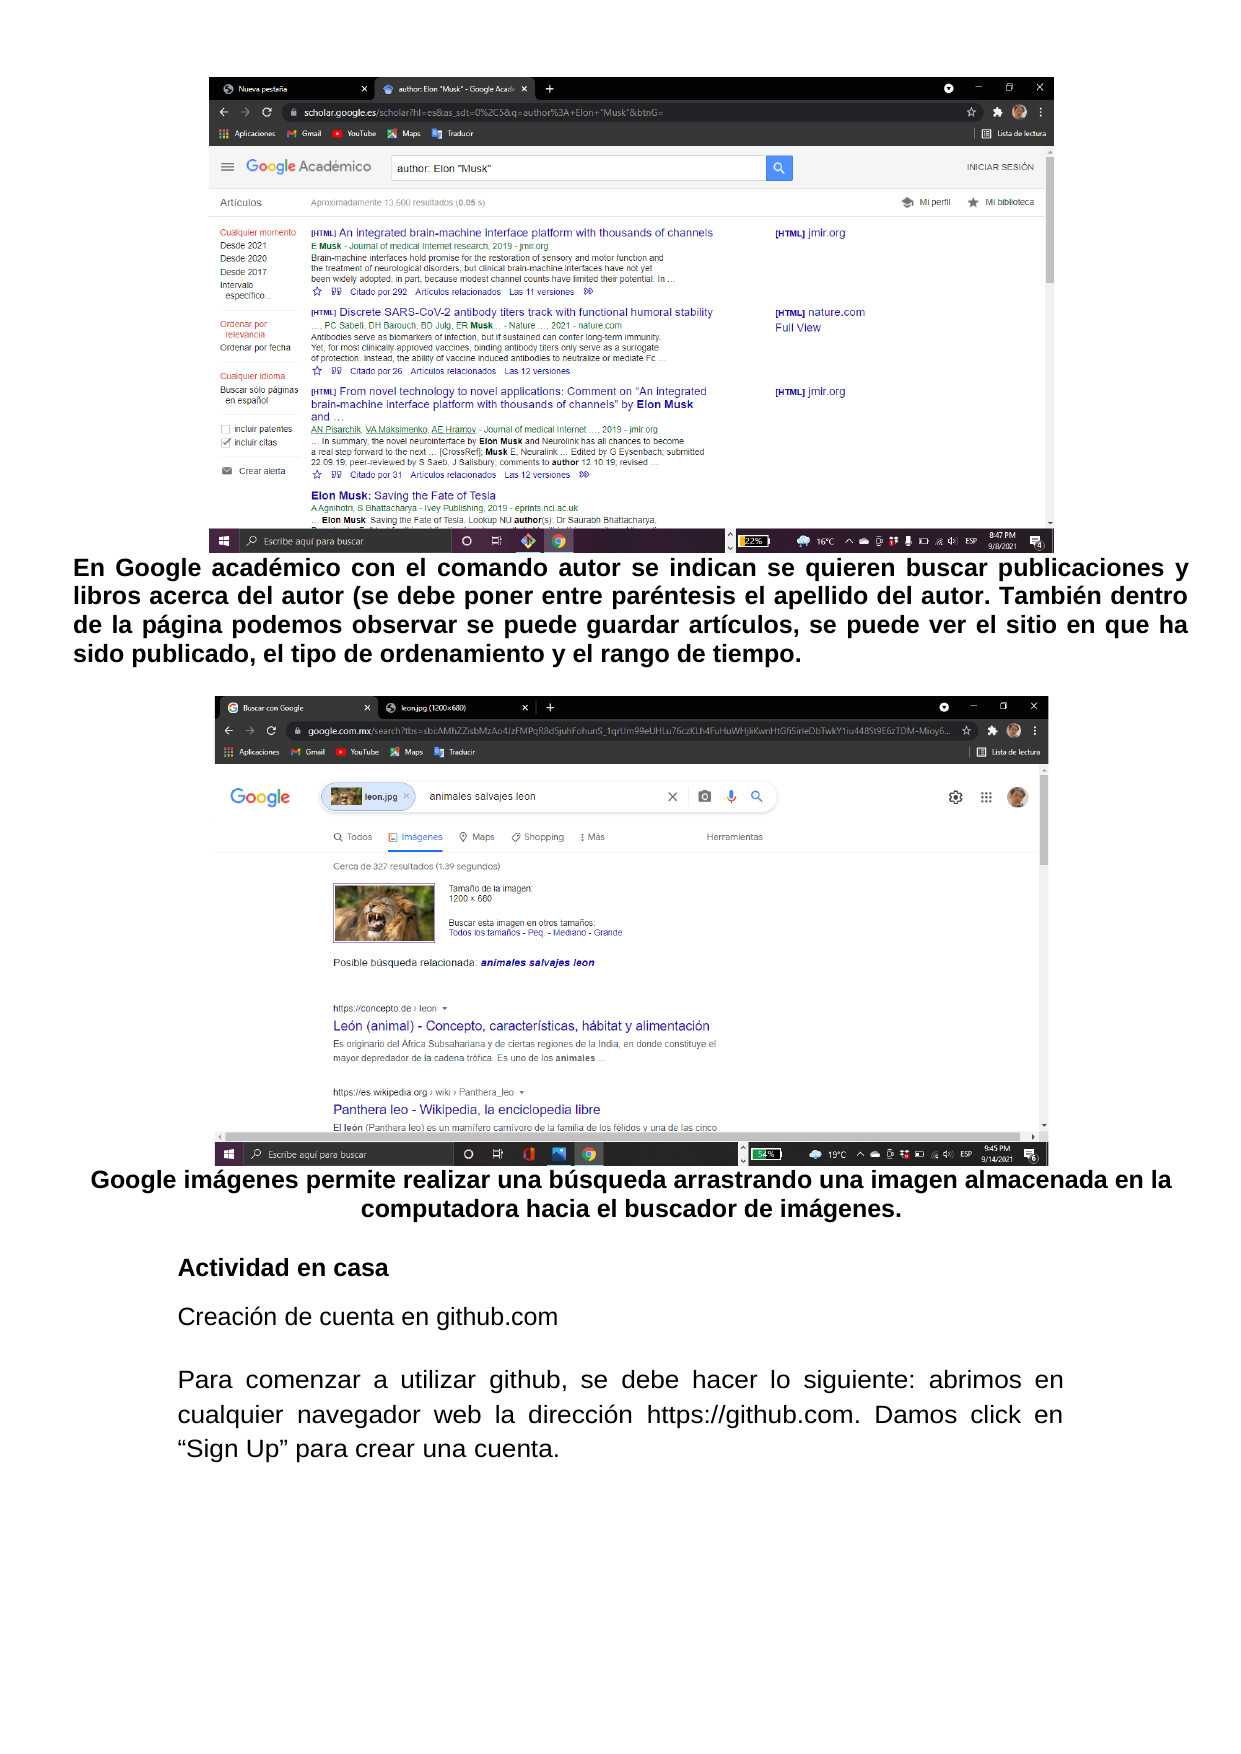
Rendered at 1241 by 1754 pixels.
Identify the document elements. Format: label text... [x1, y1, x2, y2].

text Creación de cuenta en github.com [177, 1302, 1190, 1331]
picture [214, 696, 1049, 1166]
text Para comenzar a utilizar github, se debe hacer lo siguiente: abrimos en cualquier navegador web la dirección https://github.com. Damos click en “Sign Up” para crear una cuenta. [177, 1365, 1064, 1463]
text En Google académico con el comando autor se indican se quieren buscar publicaciones y libros acerca del autor (se debe poner entre paréntesis el apellido del autor. También dentro de la página podemos observar se puede guardar artículos, se puede ver el sitio en que ha sido publicado, el tipo de ordenamiento y el rango de tiempo. [73, 552, 1190, 667]
subtitle Actividad en casa [177, 1253, 1190, 1281]
picture [209, 77, 1054, 553]
text Google imágenes permite realizar una búsqueda arrastrando una imagen almacenada en la computadora hacia el buscador de imágenes. [73, 1165, 1190, 1223]
